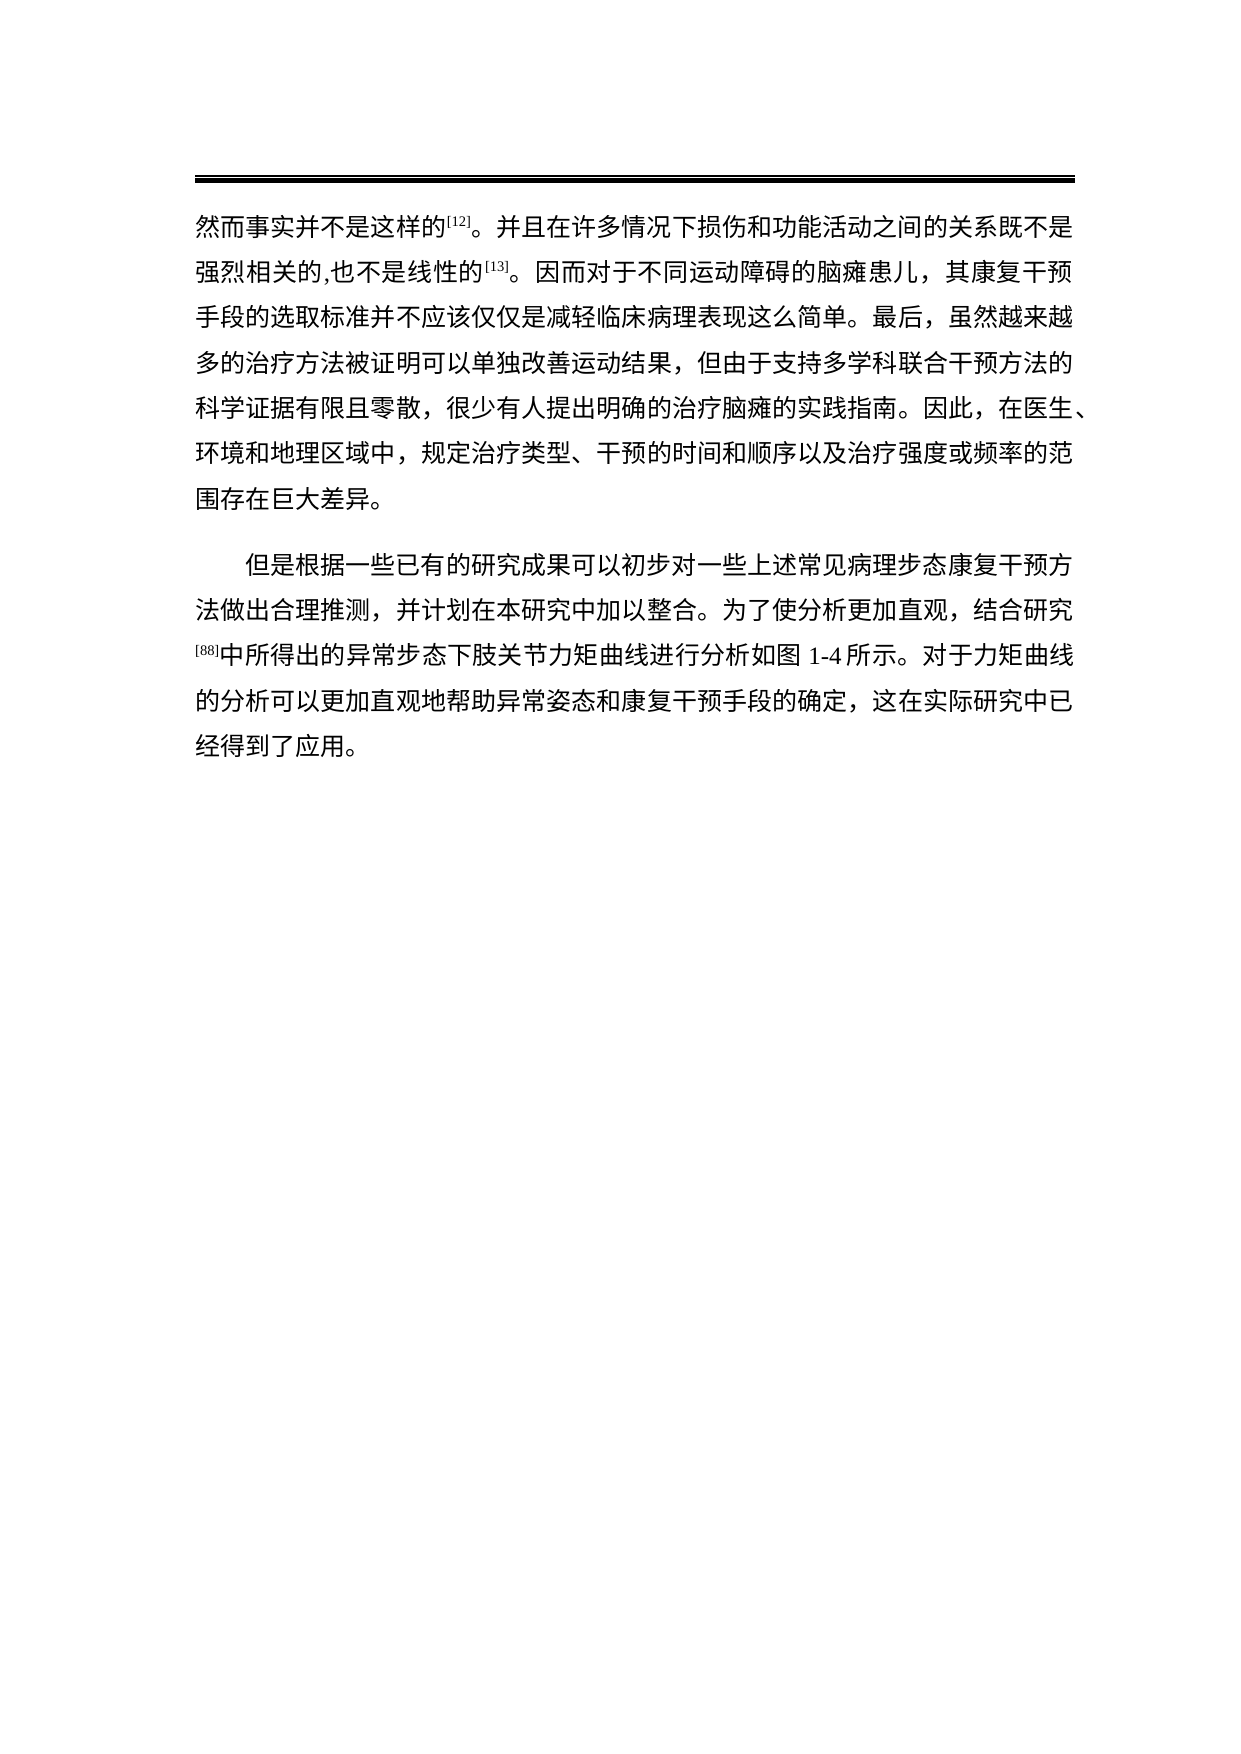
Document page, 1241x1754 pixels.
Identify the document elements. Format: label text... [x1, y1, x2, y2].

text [195, 207, 1075, 515]
text 但是根据一些已有的研究成果可以初步对一些上述常见病理步态康复干预方法做出合理推测，并计划在本研究中加以整合。为了使分析更加直观，结合研究[25]中所得出的异常步态下肢关节力矩曲线进行分析如图1-4所示。对于力矩曲线的分析可以更加直观地帮助异常姿态和康复干预手段的确定，这在实际研究中已经得到了应用。 [195, 545, 1075, 763]
